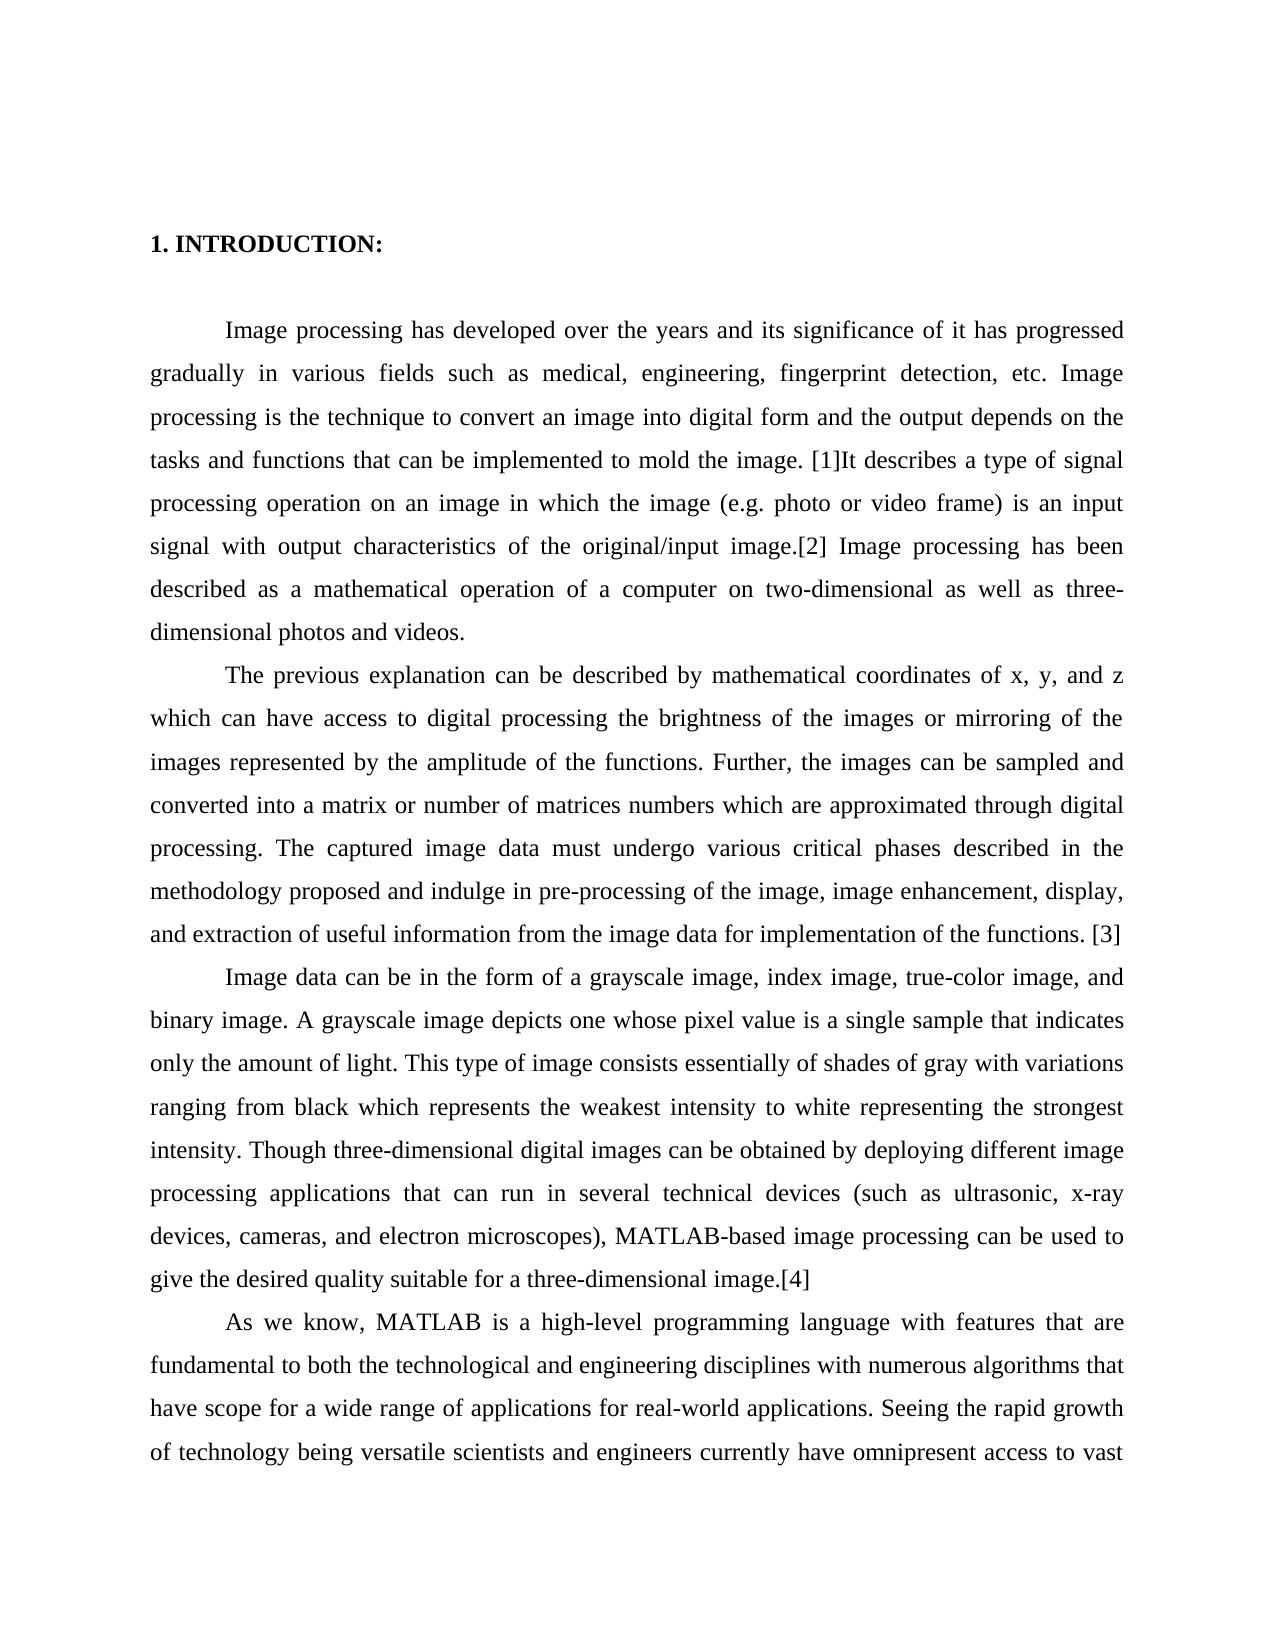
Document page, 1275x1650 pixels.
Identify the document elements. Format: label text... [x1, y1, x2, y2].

text Image processing has developed over the years and its significance of it has progressed gradually in various fields such as medical, engineering, fingerprint detection, etc. Image processing is the technique to convert an image into digital form and the output depends on the tasks and functions that can be implemented to mold the image. [1]It describes a type of signal processing operation on an image in which the image (e.g. photo or video frame) is an input signal with output characteristics of the original/input image.[2] Image processing has been described as a mathematical operation of a computer on two-dimensional as well as three-dimensional photos and videos. [150, 315, 1125, 646]
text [150, 1307, 1125, 1465]
text The previous explanation can be described by mathematical coordinates of x, y, and z which can have access to digital processing the brightness of the images or mirroring of the images represented by the amplitude of the functions. Further, the images can be sampled and converted into a matrix or number of matrices numbers which are approximated through digital processing. The captured image data must undergo various critical phases described in the methodology proposed and indulge in pre-processing of the image, image enhancement, display, and extraction of useful information from the image data for implementation of the functions. [3] [150, 660, 1125, 948]
text 1. INTRODUCTION: [150, 229, 1125, 258]
text Image data can be in the form of a grayscale image, index image, true-color image, and binary image. A grayscale image depicts one whose pixel value is a single sample that indicates only the amount of light. This type of image consists essentially of shades of gray with variations ranging from black which represents the weakest intensity to white representing the strongest intensity. Though three-dimensional digital images can be obtained by deploying different image processing applications that can run in several technical devices (such as ultrasonic, x-ray devices, cameras, and electron microscopes), MATLAB-based image processing can be used to give the desired quality suitable for a three-dimensional image.[4] [150, 962, 1125, 1293]
